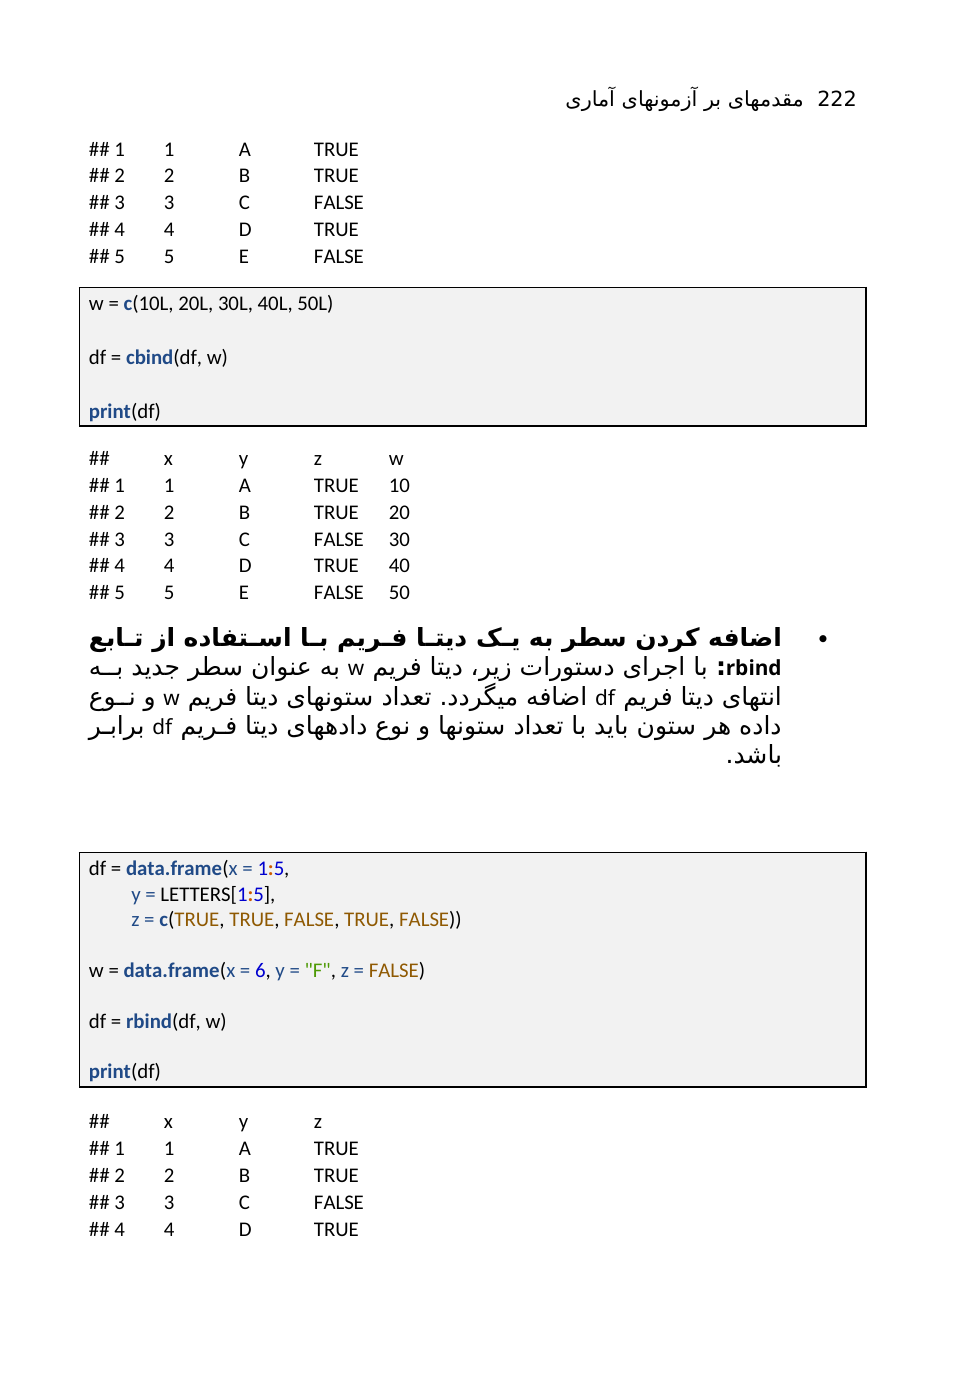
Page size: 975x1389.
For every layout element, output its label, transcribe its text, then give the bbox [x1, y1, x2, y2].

list اضافه کردن سطر به یک دیتا فریم با استفاده از تابع rbind: با اجرای دستورات زیر، دیتا فریم w به عنوان سطر جدید به انتهای دیتا فریم df اضافه می‏گردد. تعداد ستون‏های دیتا فریم w و نوع داده هر ستون باید با تعداد ستون‏ها و نوع داده‏های دیتا فریم df برابر باشد. [89, 623, 819, 770]
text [89, 136, 857, 269]
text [89, 1108, 857, 1241]
text w = c(10L, 20L, 30L, 40L, 50L) df = cbind(df, w) print(df) [80, 288, 865, 425]
text ## x y z w ## 1 1 A TRUE 10 ## 2 2 B TRUE 20 ## 3 3 C FALSE 30 ## 4 4 D TRUE 40 ## 5 5 E FALSE 50 [89, 445, 857, 605]
text df = data.frame(x = 1:5, y = LETTERS[1:5], z = c(TRUE, TRUE, FALSE, TRUE, FALSE)) w = data.frame(x = 6, y = "F", z = FALSE) df = rbind(df, w) print(df) [80, 853, 865, 1086]
